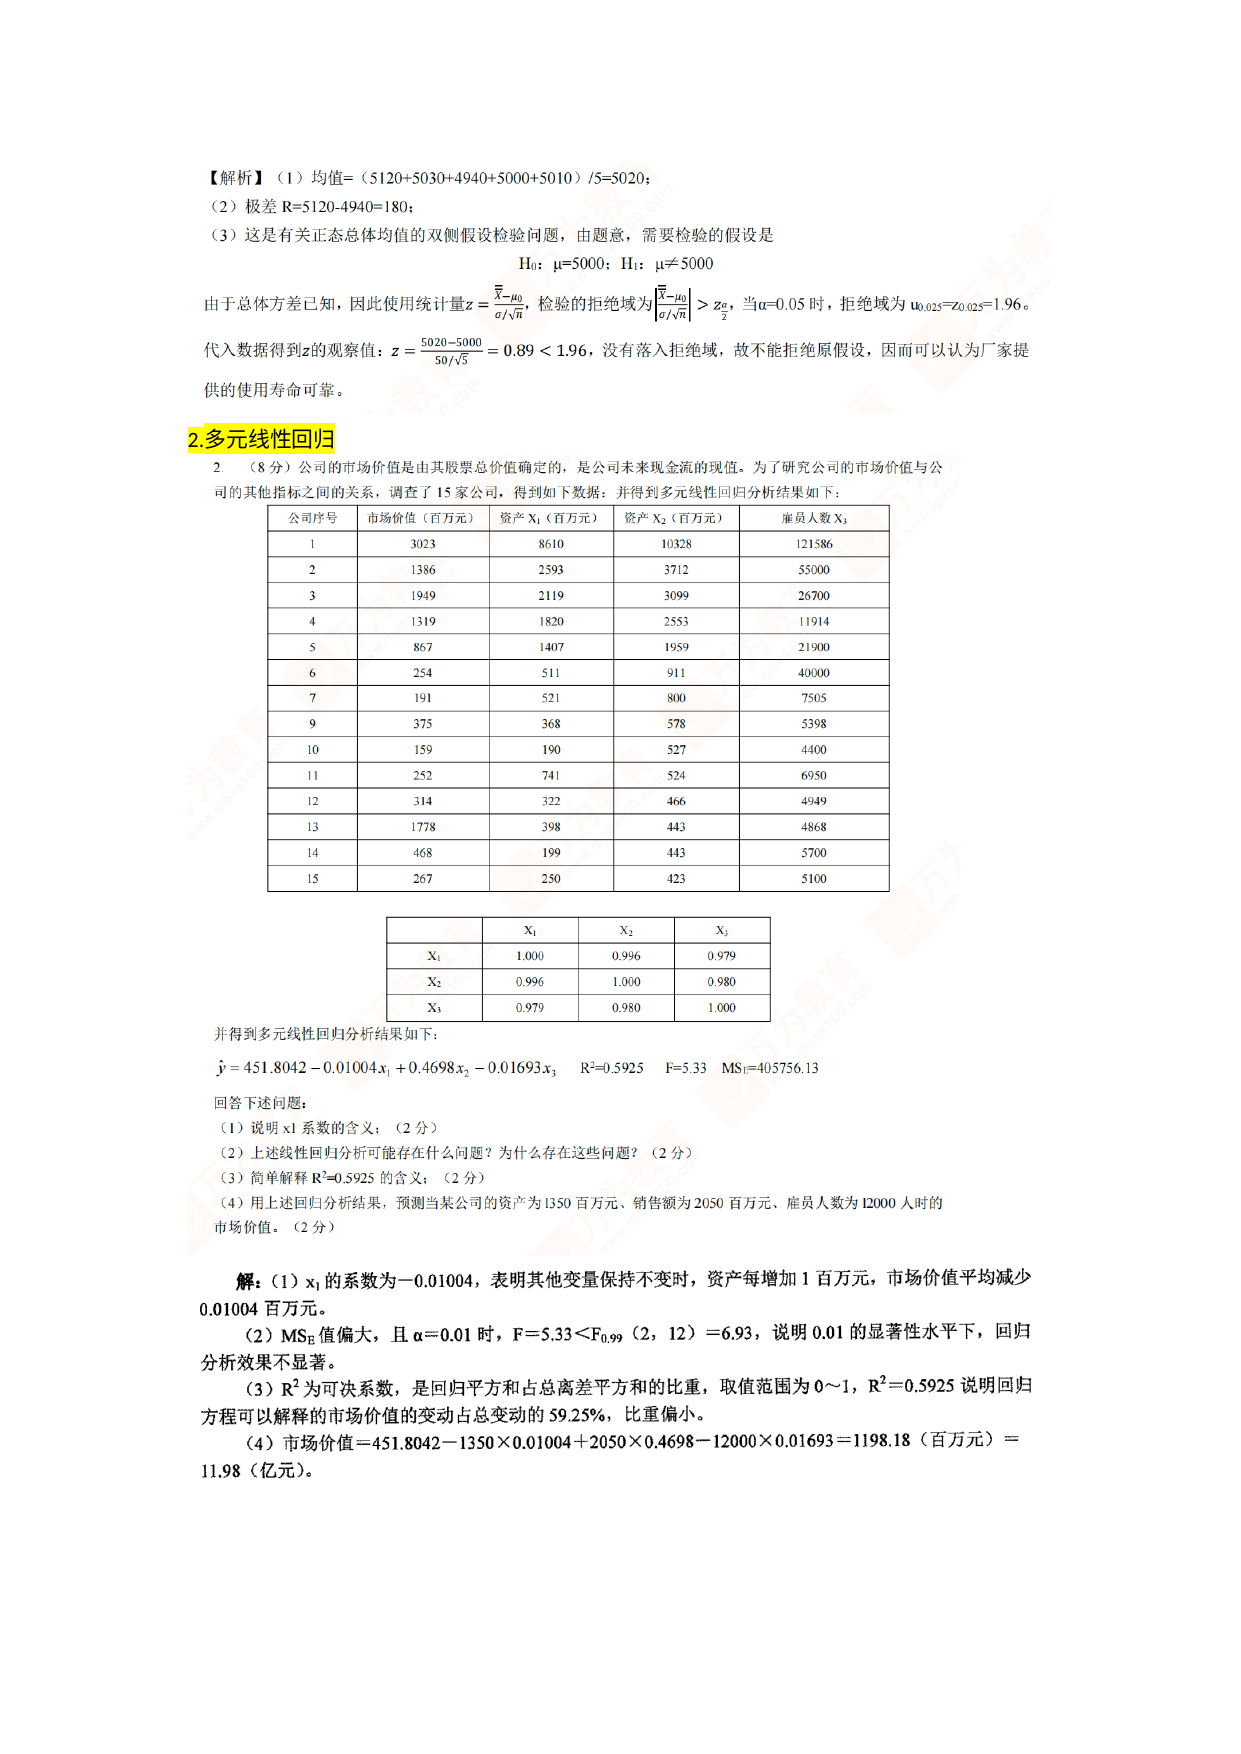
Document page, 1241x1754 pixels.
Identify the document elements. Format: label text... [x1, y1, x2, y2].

picture [187, 1267, 1053, 1487]
picture [187, 454, 960, 1256]
text 2.多元线性回归 [187, 422, 1053, 454]
picture [187, 162, 1053, 414]
